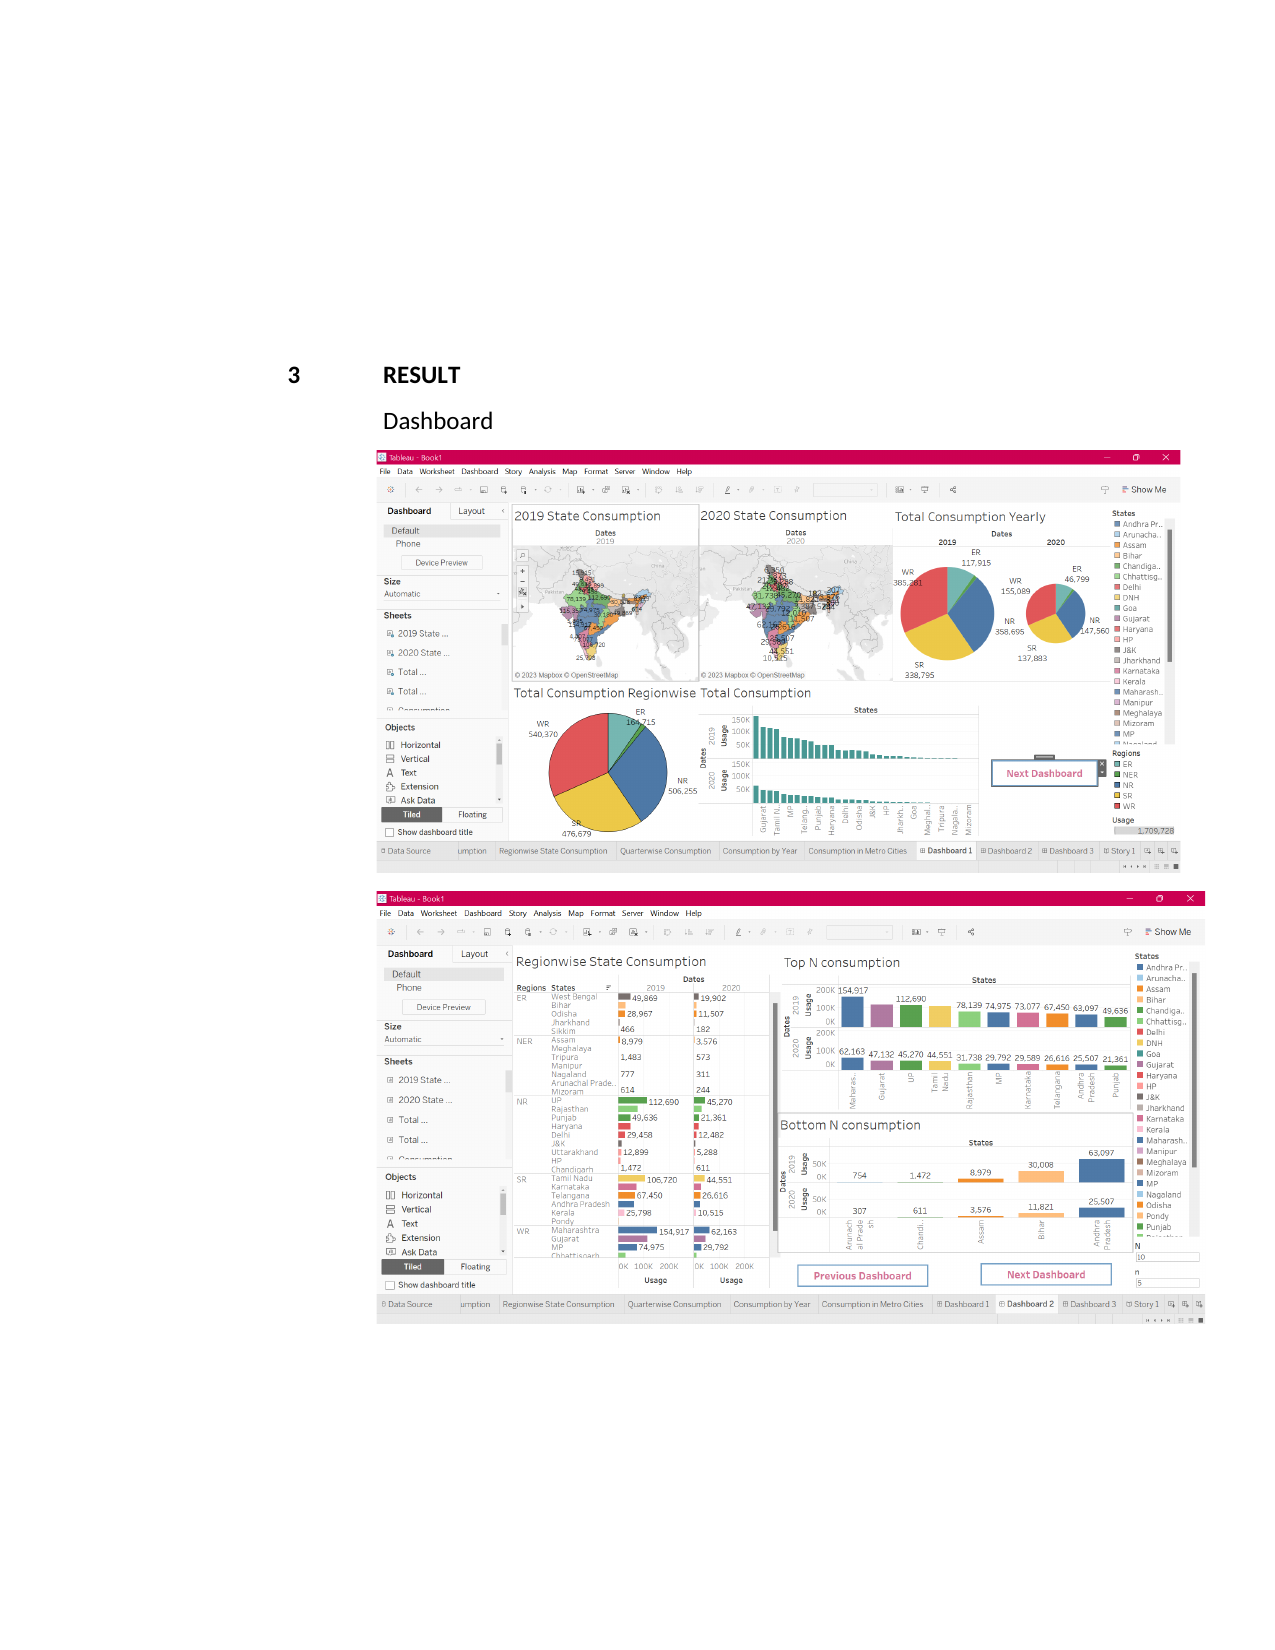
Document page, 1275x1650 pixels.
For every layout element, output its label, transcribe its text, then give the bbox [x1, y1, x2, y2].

text Dashboard [383, 405, 1050, 436]
picture [376, 450, 1181, 873]
list RESULT [287, 359, 1050, 390]
picture [376, 891, 1206, 1324]
